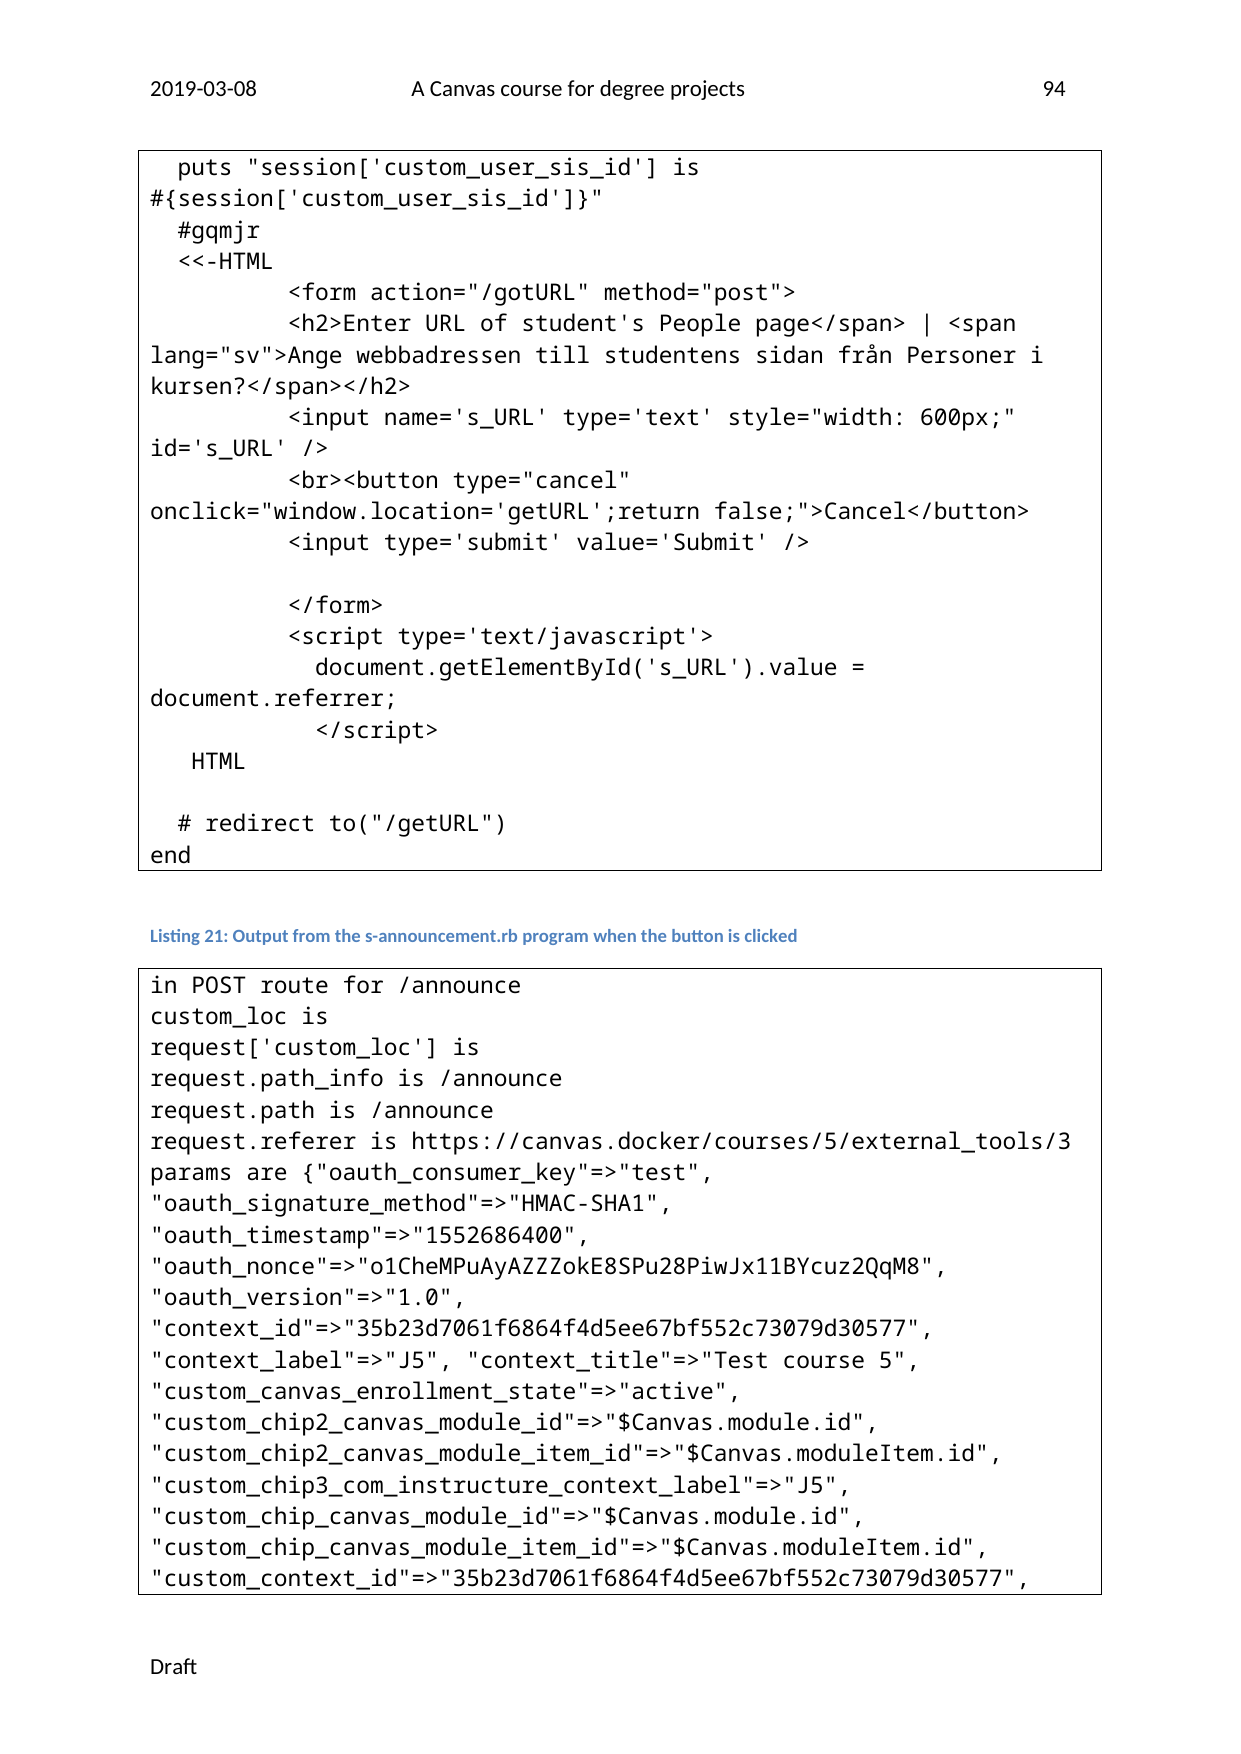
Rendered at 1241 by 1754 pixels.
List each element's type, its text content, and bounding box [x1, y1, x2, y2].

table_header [139, 151, 1101, 870]
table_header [139, 969, 1101, 1594]
